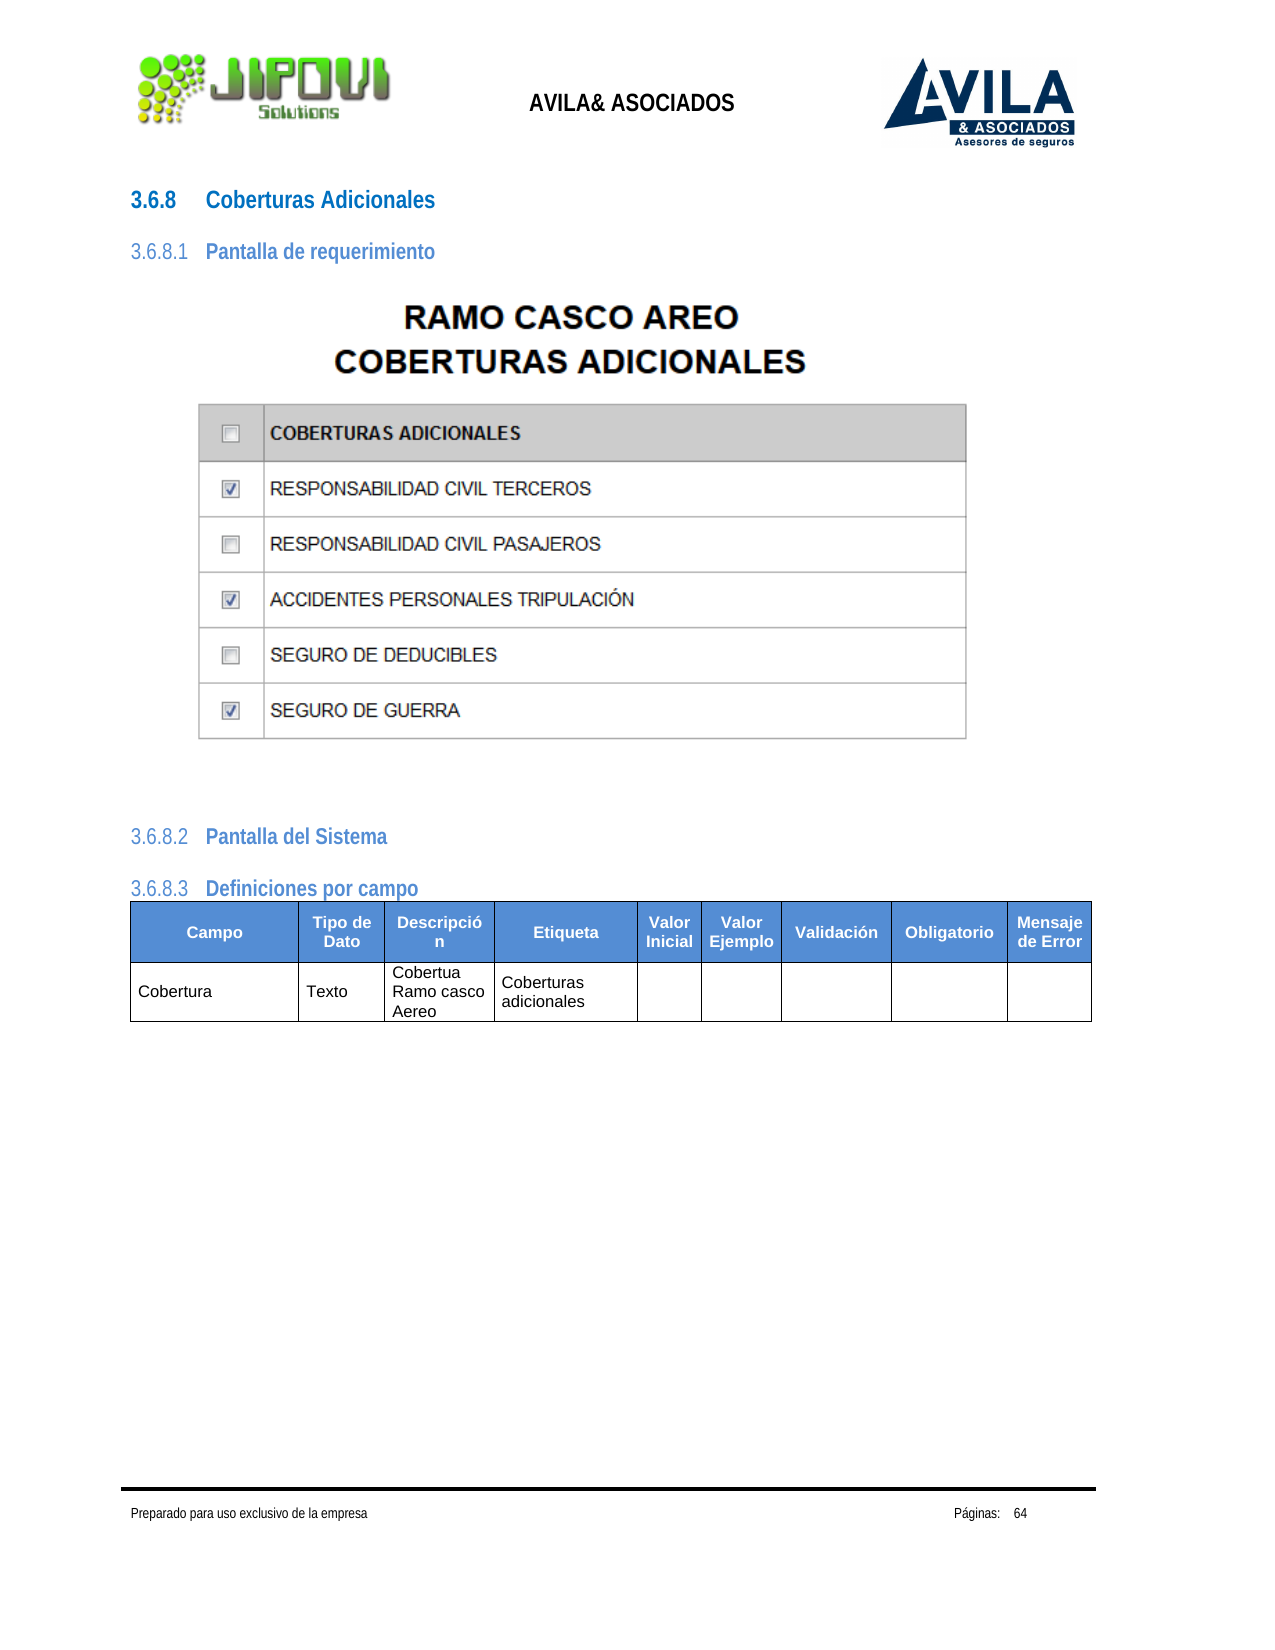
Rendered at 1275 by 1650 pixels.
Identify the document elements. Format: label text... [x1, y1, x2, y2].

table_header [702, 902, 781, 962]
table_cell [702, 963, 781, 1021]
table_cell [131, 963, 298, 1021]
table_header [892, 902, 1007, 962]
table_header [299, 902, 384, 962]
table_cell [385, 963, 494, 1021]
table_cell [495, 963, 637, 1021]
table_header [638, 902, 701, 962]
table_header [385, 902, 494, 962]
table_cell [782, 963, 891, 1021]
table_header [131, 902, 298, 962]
picture [131, 47, 394, 128]
subtitle Coberturas Adicionales [131, 184, 1092, 213]
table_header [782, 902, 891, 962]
subtitle Pantalla del Sistema [131, 823, 1092, 850]
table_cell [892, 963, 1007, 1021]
picture [881, 57, 1077, 148]
subtitle Pantalla de requerimiento [131, 238, 1092, 264]
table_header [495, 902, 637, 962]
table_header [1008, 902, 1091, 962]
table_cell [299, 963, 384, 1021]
subtitle Definiciones por campo [131, 875, 1092, 901]
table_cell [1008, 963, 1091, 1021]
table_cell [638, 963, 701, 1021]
picture [151, 289, 1072, 799]
